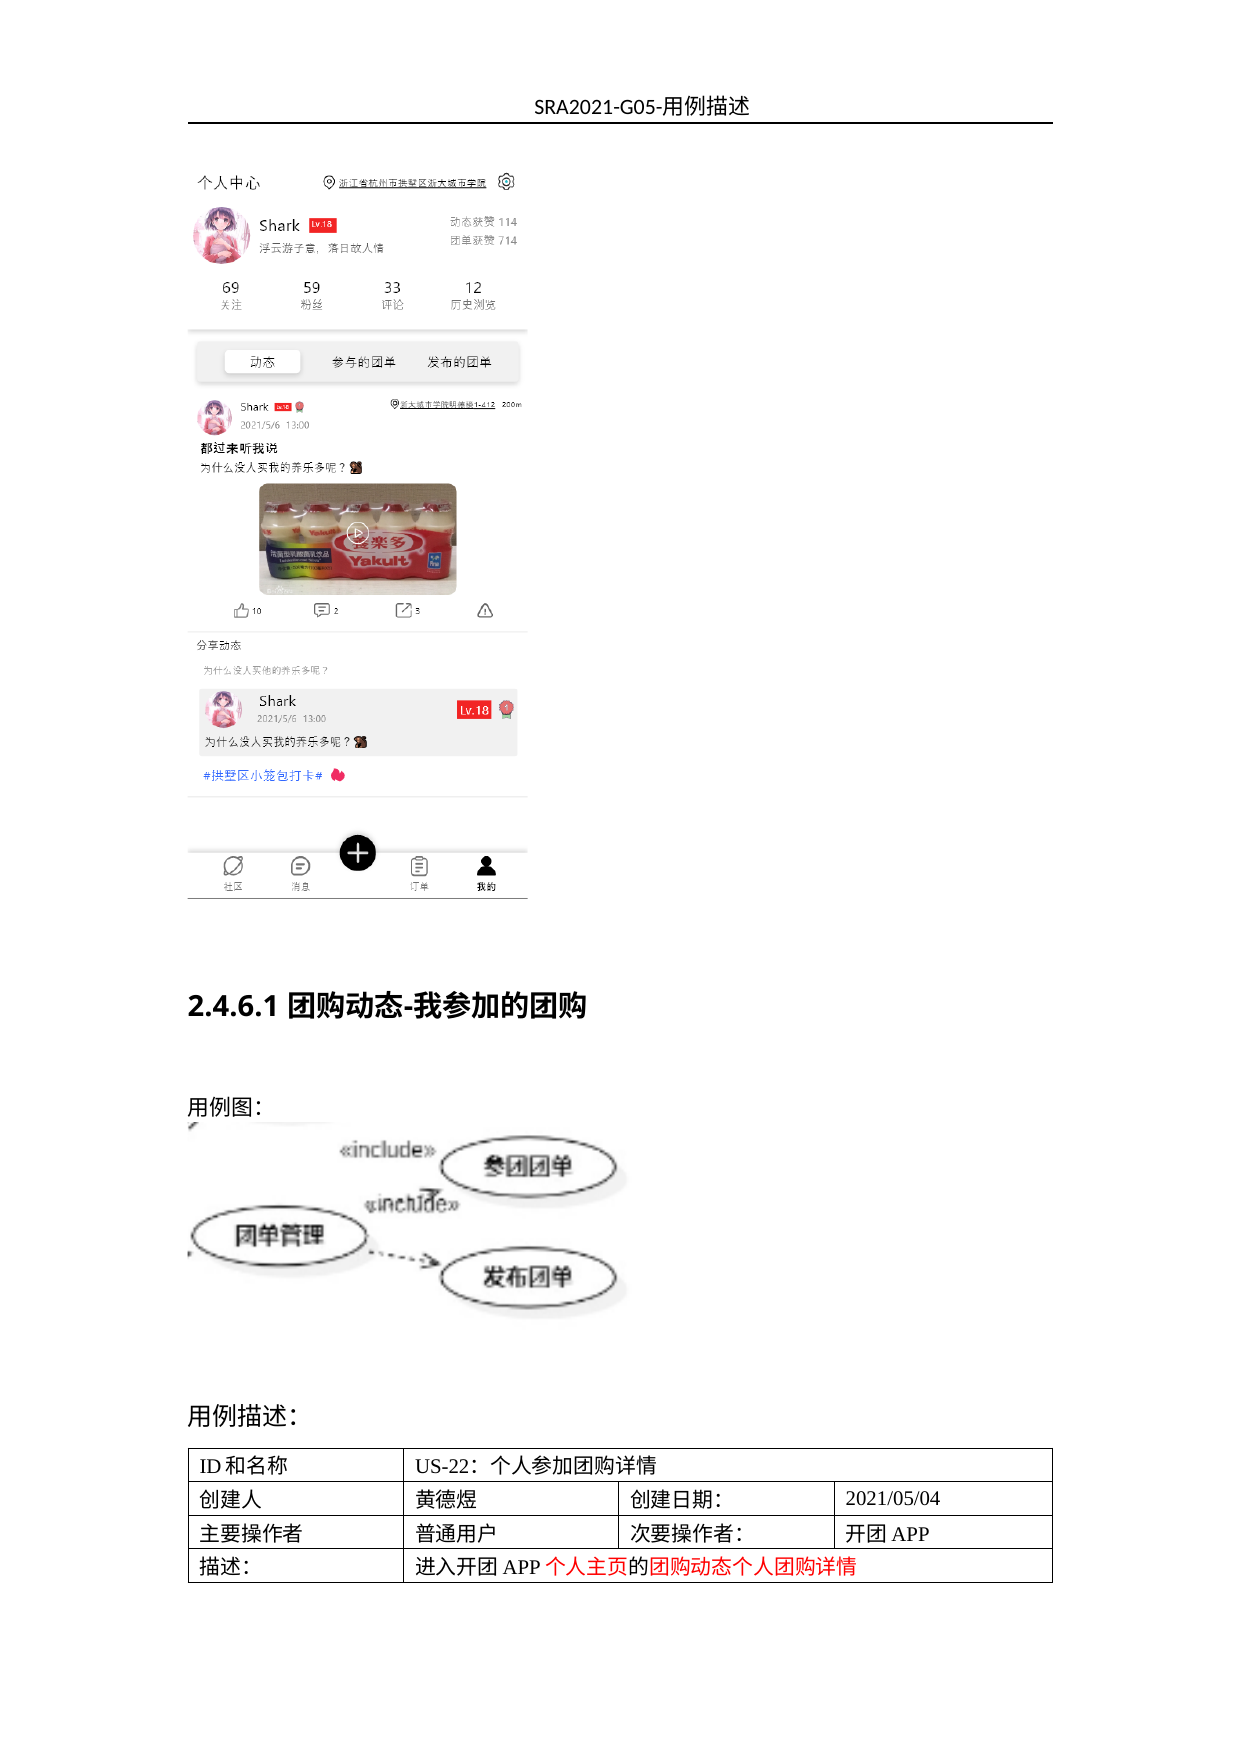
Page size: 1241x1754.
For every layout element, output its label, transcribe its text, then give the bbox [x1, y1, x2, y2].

table_header ID和名称 [189, 1449, 403, 1481]
text 用例描述： [187, 1382, 1053, 1447]
table_cell 次要操作者： [619, 1516, 834, 1548]
table_header US-22：个人参加团购详情 [404, 1449, 1052, 1481]
subtitle 2.4.6.1 团购动态-我参加的团购 [187, 971, 1053, 1036]
table_cell 创建日期： [619, 1482, 834, 1514]
table_cell 黄德煜 [404, 1482, 618, 1514]
table_cell 描述： [189, 1549, 403, 1582]
table_cell 创建人 [189, 1482, 403, 1514]
table_cell 2021/05/04 [835, 1482, 1052, 1514]
picture [187, 162, 528, 899]
table_cell 进入开团APP个人主页的团购动态个人团购详情 [404, 1549, 1052, 1582]
table_cell 开团APP [835, 1516, 1052, 1548]
picture [187, 1122, 650, 1334]
table_cell 主要操作者 [189, 1516, 403, 1548]
table_cell 普通用户 [404, 1516, 618, 1548]
text 用例图： [187, 1090, 1053, 1122]
